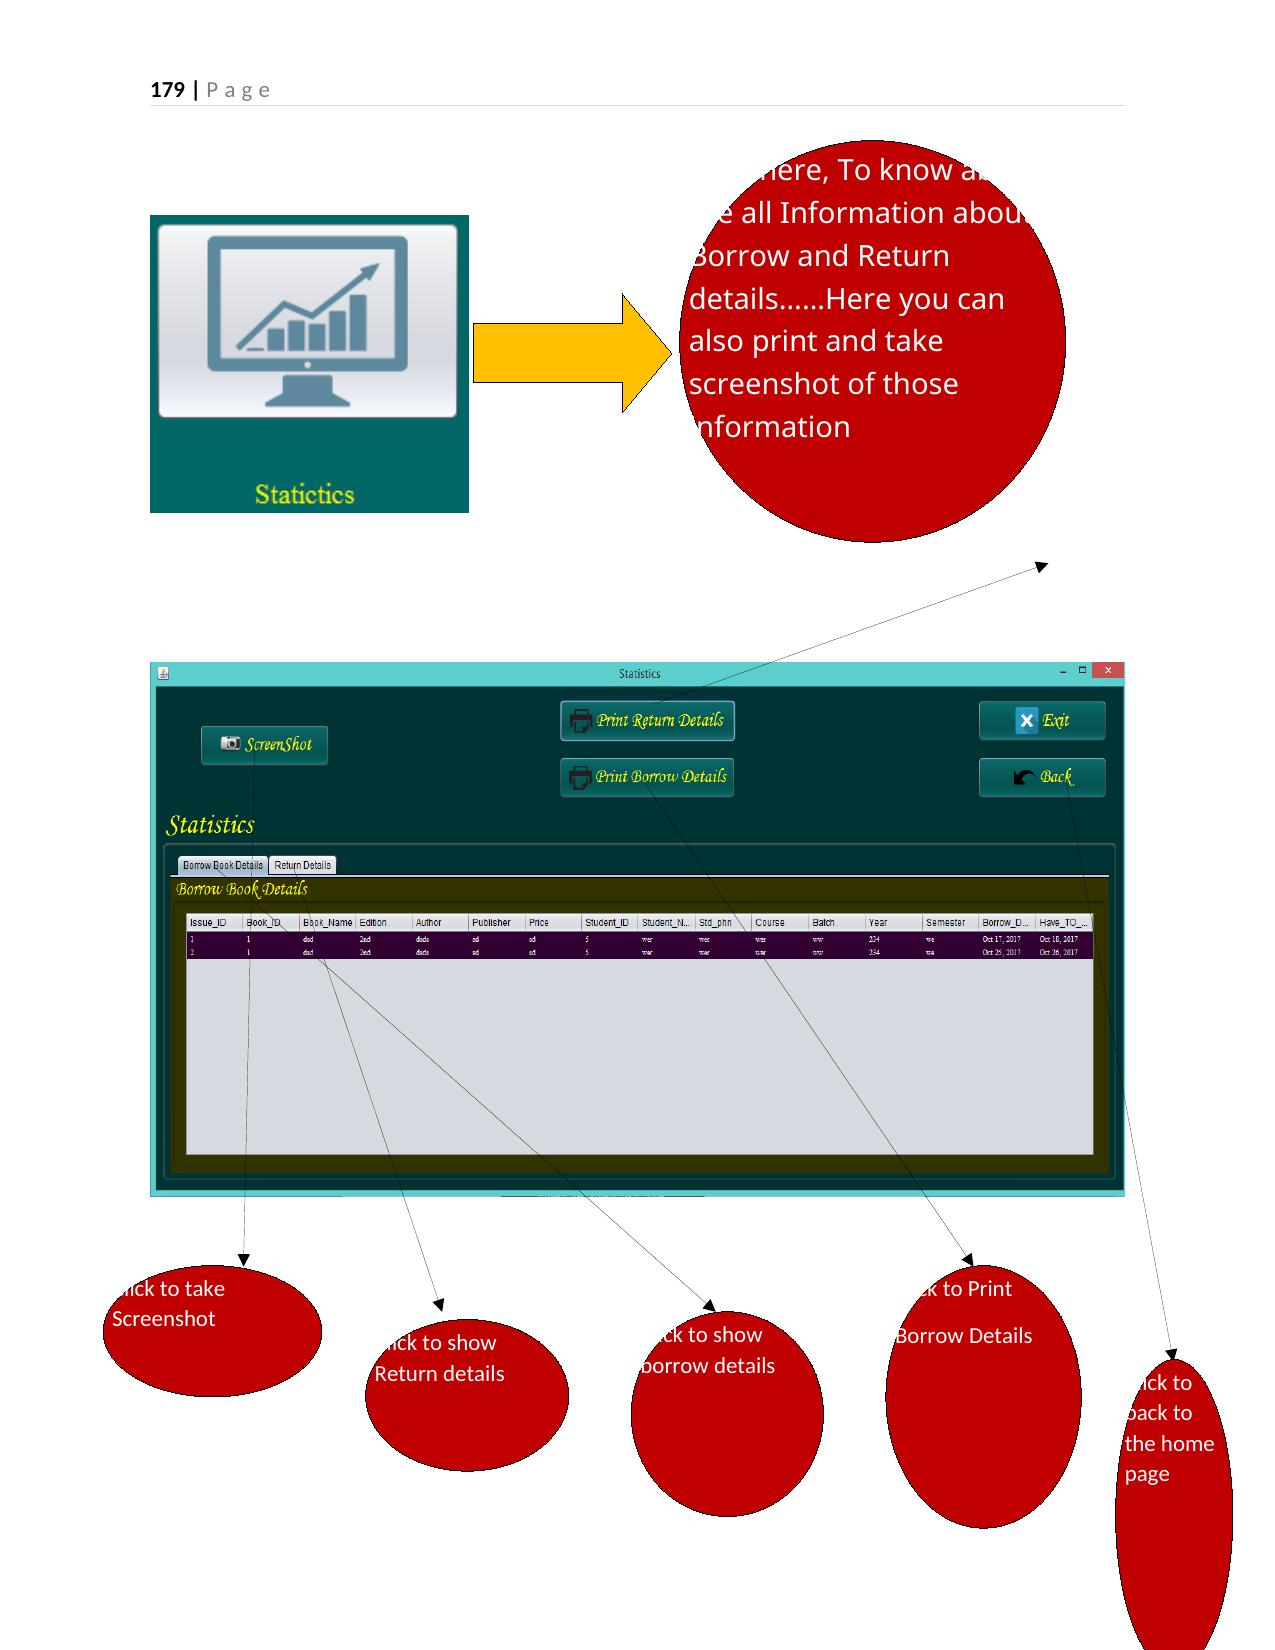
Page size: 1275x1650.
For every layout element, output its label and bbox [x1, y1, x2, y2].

picture [150, 215, 469, 513]
picture [328, 969, 585, 1197]
picture [246, 902, 403, 1197]
picture [150, 662, 1125, 1197]
